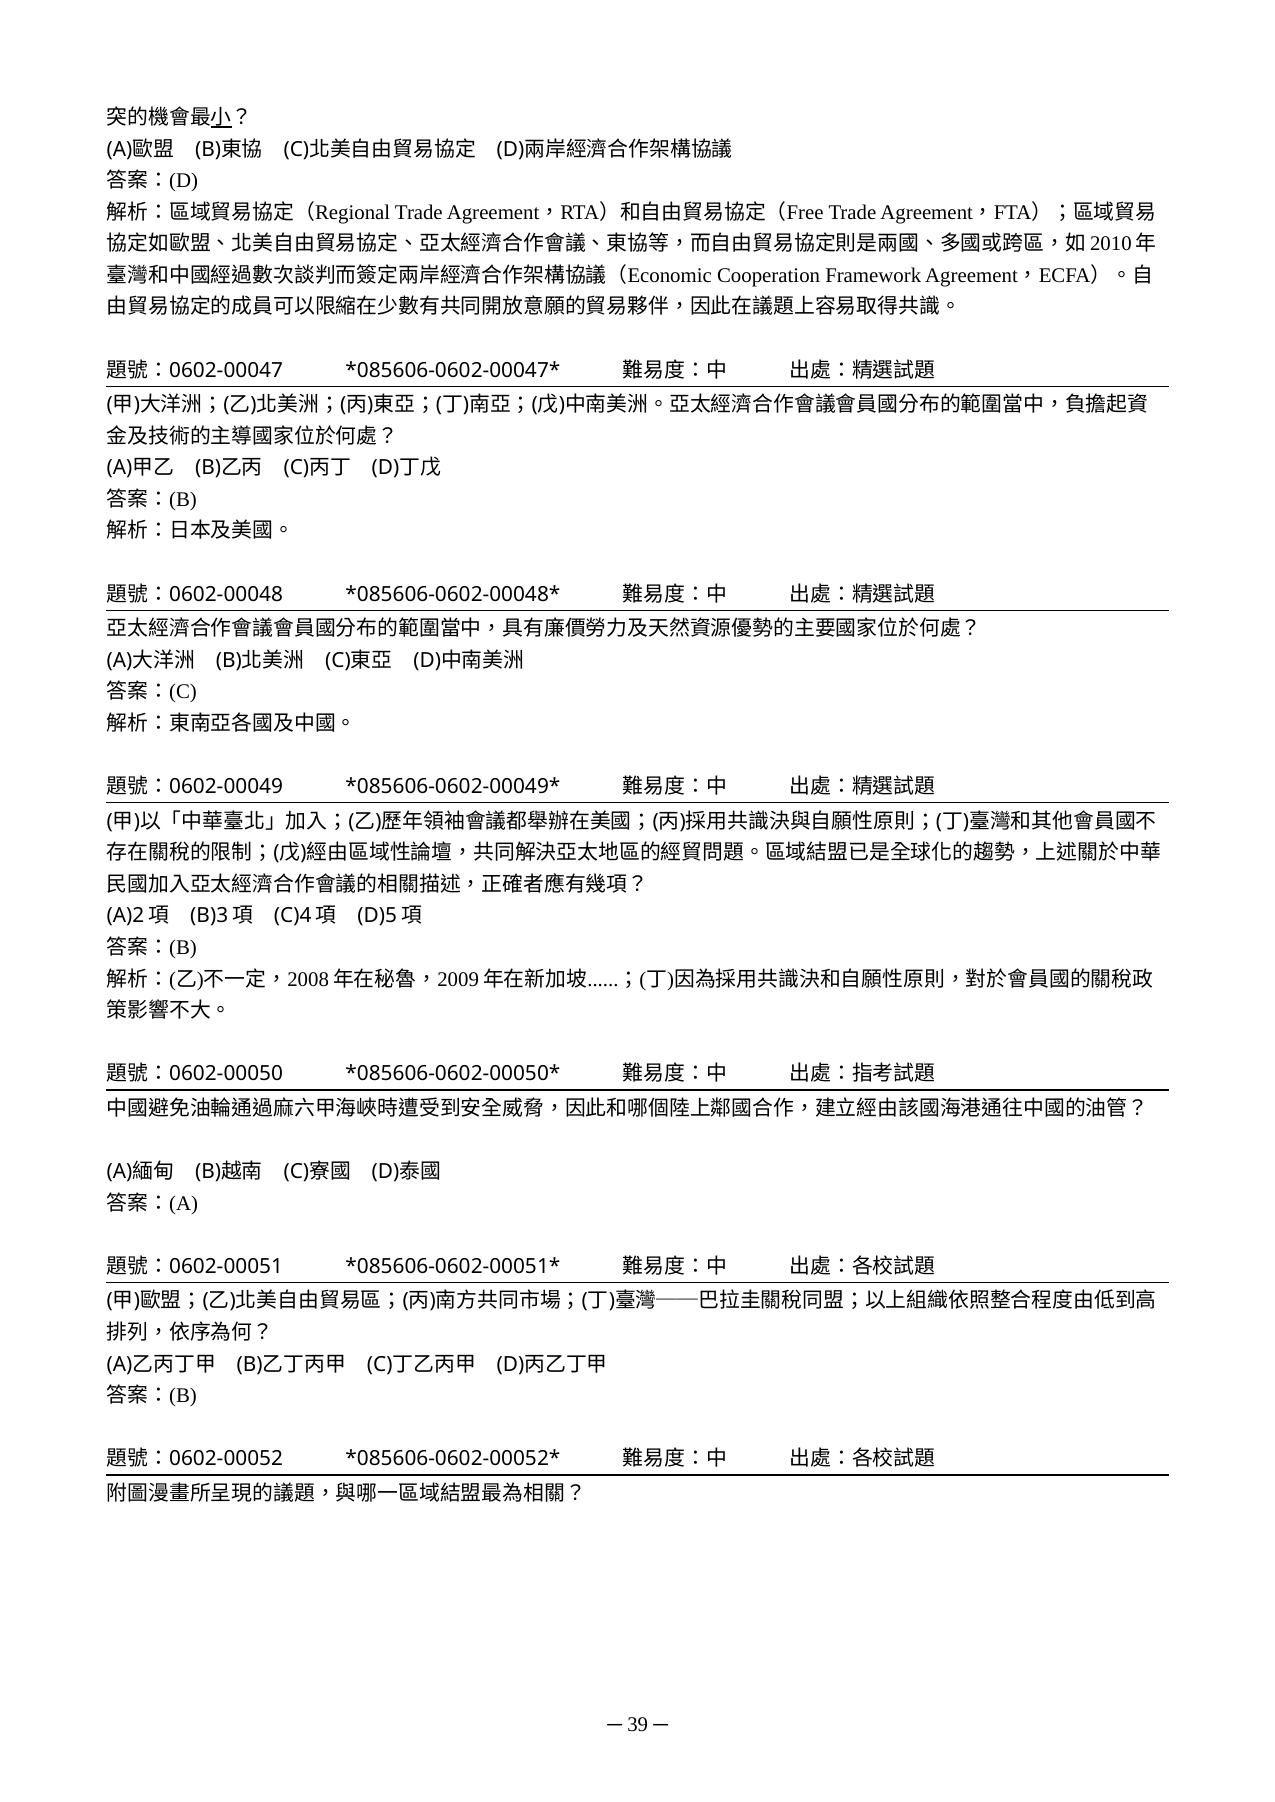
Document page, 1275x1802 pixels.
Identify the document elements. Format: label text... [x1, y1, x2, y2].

text (甲)大洋洲；(乙)北美洲；(丙)東亞；(丁)南亞；(戊)中南美洲。亞太經濟合作會議會員國分布的範圍當中，負擔起資金及技術的主導國家位於何處？ (A)甲乙 (B)乙丙 (C)丙丁 (D)丁戊 [106, 387, 1169, 482]
text 解析：(乙)不一定，2008年在秘魯，2009年在新加坡......；(丁)因為採用共識決和自願性原則，對於會員國的關稅政策影響不大。 [106, 961, 1169, 1024]
text 題號：0602-00047 *085606-0602-00047* 難易度：中 出處：精選試題 [106, 352, 1169, 386]
text 題號：0602-00052 *085606-0602-00052* 難易度：中 出處：各校試題 [106, 1441, 1169, 1474]
text 解析：日本及美國。 [106, 513, 1169, 545]
text 亞太經濟合作會議會員國分布的範圍當中，具有廉價勞力及天然資源優勢的主要國家位於何處？ (A)大洋洲 (B)北美洲 (C)東亞 (D)中南美洲 [106, 611, 1169, 674]
text 答案：(C) [106, 674, 1169, 706]
text 中國避免油輪通過麻海峽時遭受到安全威脅，因此和哪個陸上鄰國合作，建立經由該國海港通往中國的油管？ (A)緬甸 (B)越南 (C)寮國 (D)泰國 [106, 1091, 1169, 1185]
text 答案：(B) [106, 1378, 1169, 1409]
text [106, 100, 1169, 163]
text 解析：區域貿易協定（Regional Trade Agreement，RTA）和自由貿易協定（Free Trade Agreement，FTA）；區域貿易協定如歐盟、北美自由貿易協定、亞太經濟合作會議、東協等，而自由貿易協定則是兩國、多國或跨區，如2010年臺灣和中國經過數次談判而簽定兩岸經濟合作架構協議（Economic Cooperation Framework Agreement，ECFA）。自由貿易協定的成員可以限縮在少數有共同開放意願的貿易夥伴，因此在議題上容易取得共識。 [106, 194, 1169, 321]
text 答案：(B) [106, 482, 1169, 513]
text 題號：0602-00049 *085606-0602-00049* 難易度：中 出處：精選試題 [106, 769, 1169, 802]
text 題號：0602-00048 *085606-0602-00048* 難易度：中 出處：精選試題 [106, 576, 1169, 610]
text 答案：(A) [106, 1185, 1169, 1217]
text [106, 1476, 1169, 1507]
text (甲)以「中華臺北」加入；(乙)歷年領袖會議都舉辦在美國；(丙)採用共識決與自願性原則；(丁)臺灣和其他會員國不存在關稅的限制；(戊)經由區域性論壇，共同解決亞太地區的經貿問題。區域結盟已是全球化的趨勢，上述關於中華民國加入亞太經濟合作會議的相關描述，正確者應有幾項？ (A)2項 (B)3項 (C)4項 (D)5項 [106, 803, 1169, 930]
text 答案：(D) [106, 163, 1169, 194]
text (甲)歐盟；(乙)北美自由貿易區；(丙)南方共同市場；(丁)臺灣──巴拉圭關稅同盟；以上組織依照整合程度由低到高排列，依序為何？ (A)乙丙丁甲 (B)乙丁丙甲 (C)丁乙丙甲 (D)丙乙丁甲 [106, 1283, 1169, 1378]
text 題號：0602-00051 *085606-0602-00051* 難易度：中 出處：各校試題 [106, 1248, 1169, 1282]
text 解析：東南亞各國及中國。 [106, 706, 1169, 737]
text 題號：0602-00050 *085606-0602-00050* 難易度：中 出處：指考試題 [106, 1056, 1169, 1089]
text 答案：(B) [106, 930, 1169, 961]
